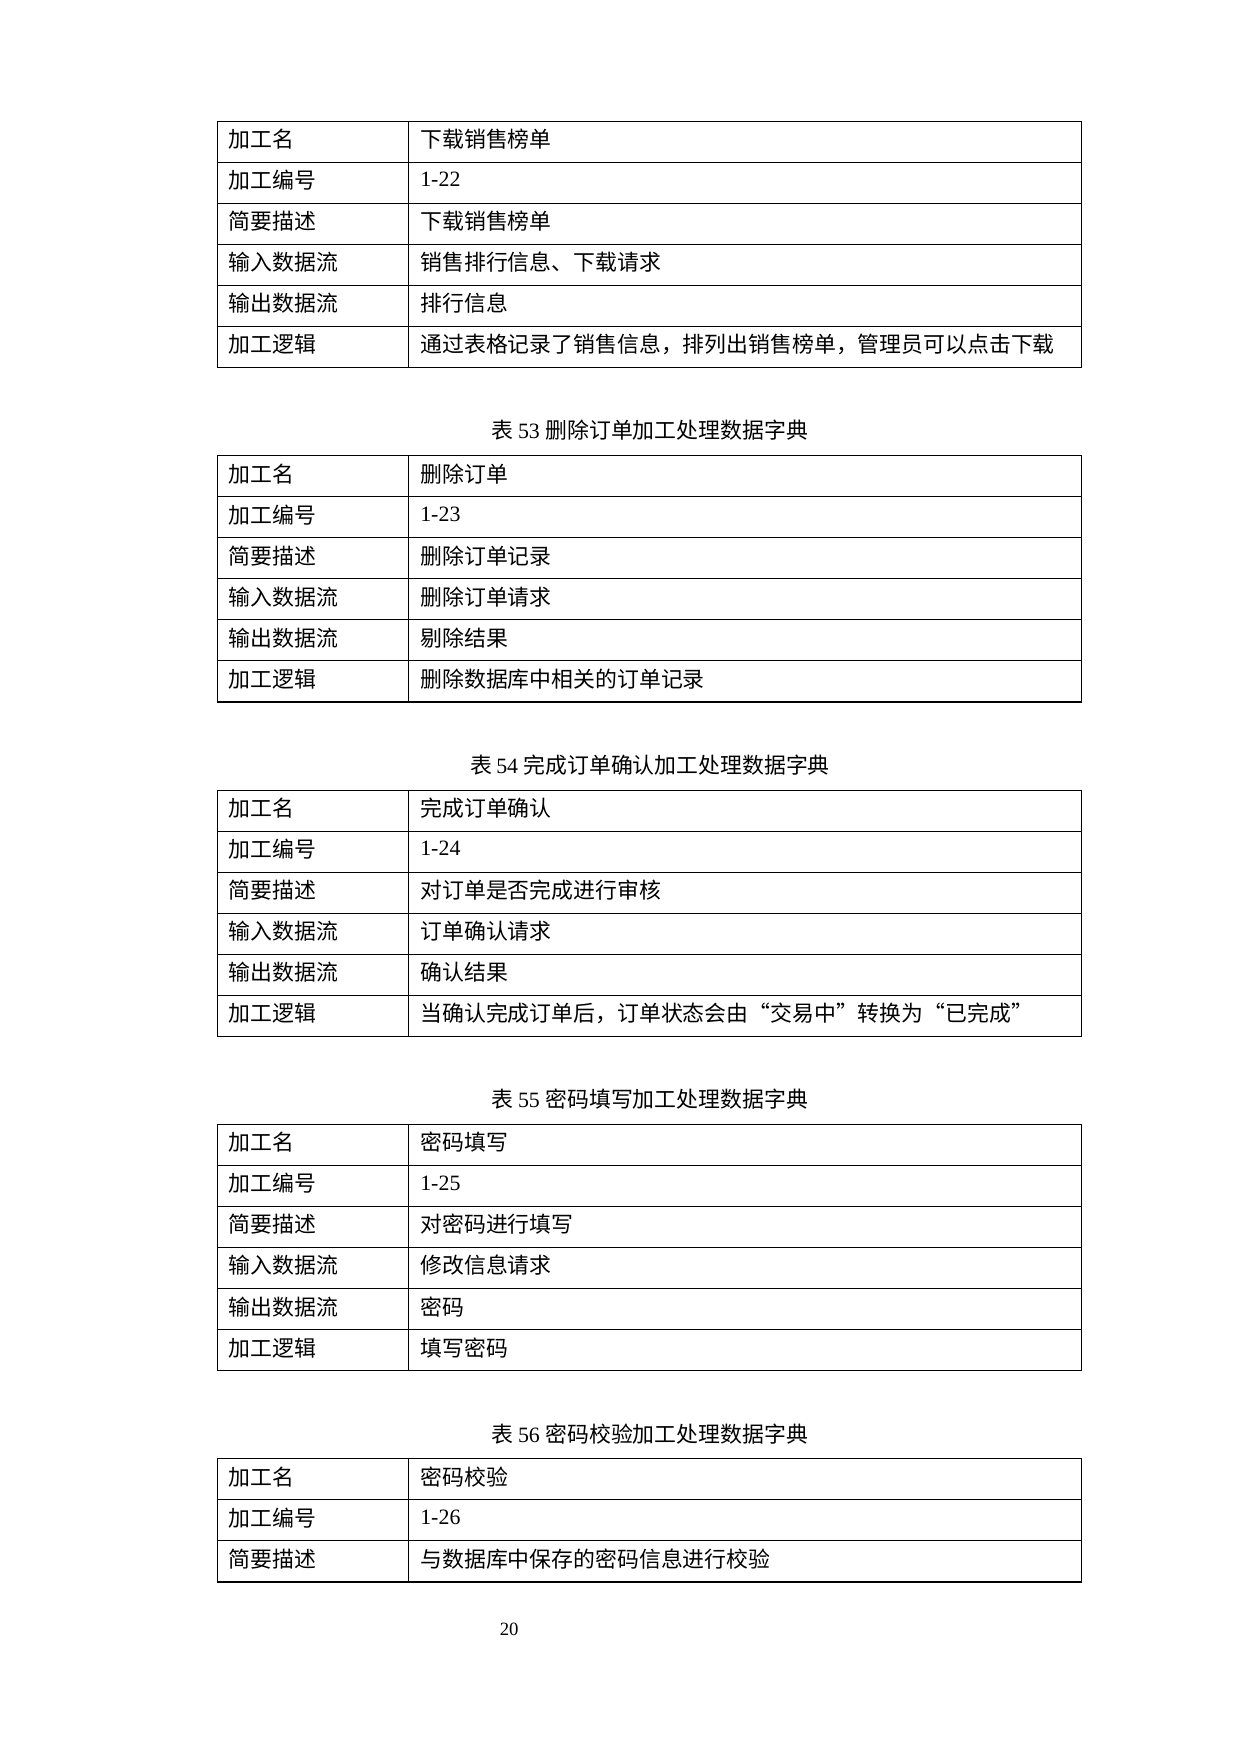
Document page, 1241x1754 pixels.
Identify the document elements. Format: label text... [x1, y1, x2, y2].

table_cell 加工编号 [218, 1500, 408, 1540]
table_cell 1-26 [409, 1500, 1081, 1540]
table_cell 加工逻辑 [218, 1330, 408, 1370]
table_cell 删除订单请求 [409, 579, 1081, 619]
table_cell 修改信息请求 [409, 1248, 1081, 1288]
table_cell 输入数据流 [218, 914, 408, 954]
table_cell 输入数据流 [218, 245, 408, 285]
table_cell 加工逻辑 [218, 327, 408, 367]
table_cell 简要描述 [218, 538, 408, 578]
table_cell 加工编号 [218, 1166, 408, 1206]
table_cell 订单确认请求 [409, 914, 1081, 954]
table_cell 与数据库中保存的密码信息进行校验 [409, 1541, 1081, 1581]
table_cell 简要描述 [218, 1541, 408, 1581]
text 表53 删除订单加工处理数据字典 [177, 413, 1122, 446]
table_cell 1-22 [409, 163, 1081, 203]
table_cell 下载销售榜单 [409, 204, 1081, 244]
table_cell 通过表格记录了销售信息，排列出销售榜单，管理员可以点击下载 [409, 327, 1081, 367]
table_cell 1-25 [409, 1166, 1081, 1206]
table_cell 加工逻辑 [218, 661, 408, 701]
table_cell 输出数据流 [218, 286, 408, 326]
table_cell 当确认完成订单后，订单状态会由“交易中”转换为“已完成” [409, 996, 1081, 1036]
table_cell 确认结果 [409, 955, 1081, 995]
table_cell 对订单是否完成进行审核 [409, 873, 1081, 913]
table_cell 删除订单记录 [409, 538, 1081, 578]
table_cell 简要描述 [218, 873, 408, 913]
table_cell 填写密码 [409, 1330, 1081, 1370]
table_cell 排行信息 [409, 286, 1081, 326]
table_cell 销售排行信息、下载请求 [409, 245, 1081, 285]
table_cell 输出数据流 [218, 620, 408, 660]
table_header 加工名 [218, 456, 408, 496]
table_cell 输出数据流 [218, 1289, 408, 1329]
table_cell 输出数据流 [218, 955, 408, 995]
table_header 密码填写 [409, 1125, 1081, 1165]
table_header 密码校验 [409, 1459, 1081, 1499]
text 表54 完成订单确认加工处理数据字典 [177, 747, 1122, 780]
table_cell 删除数据库中相关的订单记录 [409, 661, 1081, 701]
table_cell 简要描述 [218, 204, 408, 244]
table_cell 剔除结果 [409, 620, 1081, 660]
table_cell 简要描述 [218, 1207, 408, 1247]
table_header 加工名 [218, 791, 408, 831]
table_cell 密码 [409, 1289, 1081, 1329]
table_cell 1-24 [409, 832, 1081, 872]
table_cell 输入数据流 [218, 579, 408, 619]
table_cell 对密码进行填写 [409, 1207, 1081, 1247]
table_cell 加工编号 [218, 832, 408, 872]
table_header 下载销售榜单 [409, 122, 1081, 162]
text 表56 密码校验加工处理数据字典 [177, 1416, 1122, 1449]
table_cell 输入数据流 [218, 1248, 408, 1288]
text 表55 密码填写加工处理数据字典 [177, 1082, 1122, 1114]
table_header 加工名 [218, 1459, 408, 1499]
table_cell 加工编号 [218, 163, 408, 203]
table_cell 1-23 [409, 497, 1081, 537]
table_header 加工名 [218, 1125, 408, 1165]
table_cell 加工编号 [218, 497, 408, 537]
table_header 完成订单确认 [409, 791, 1081, 831]
table_header 加工名 [218, 122, 408, 162]
table_cell 加工逻辑 [218, 996, 408, 1036]
table_header 删除订单 [409, 456, 1081, 496]
